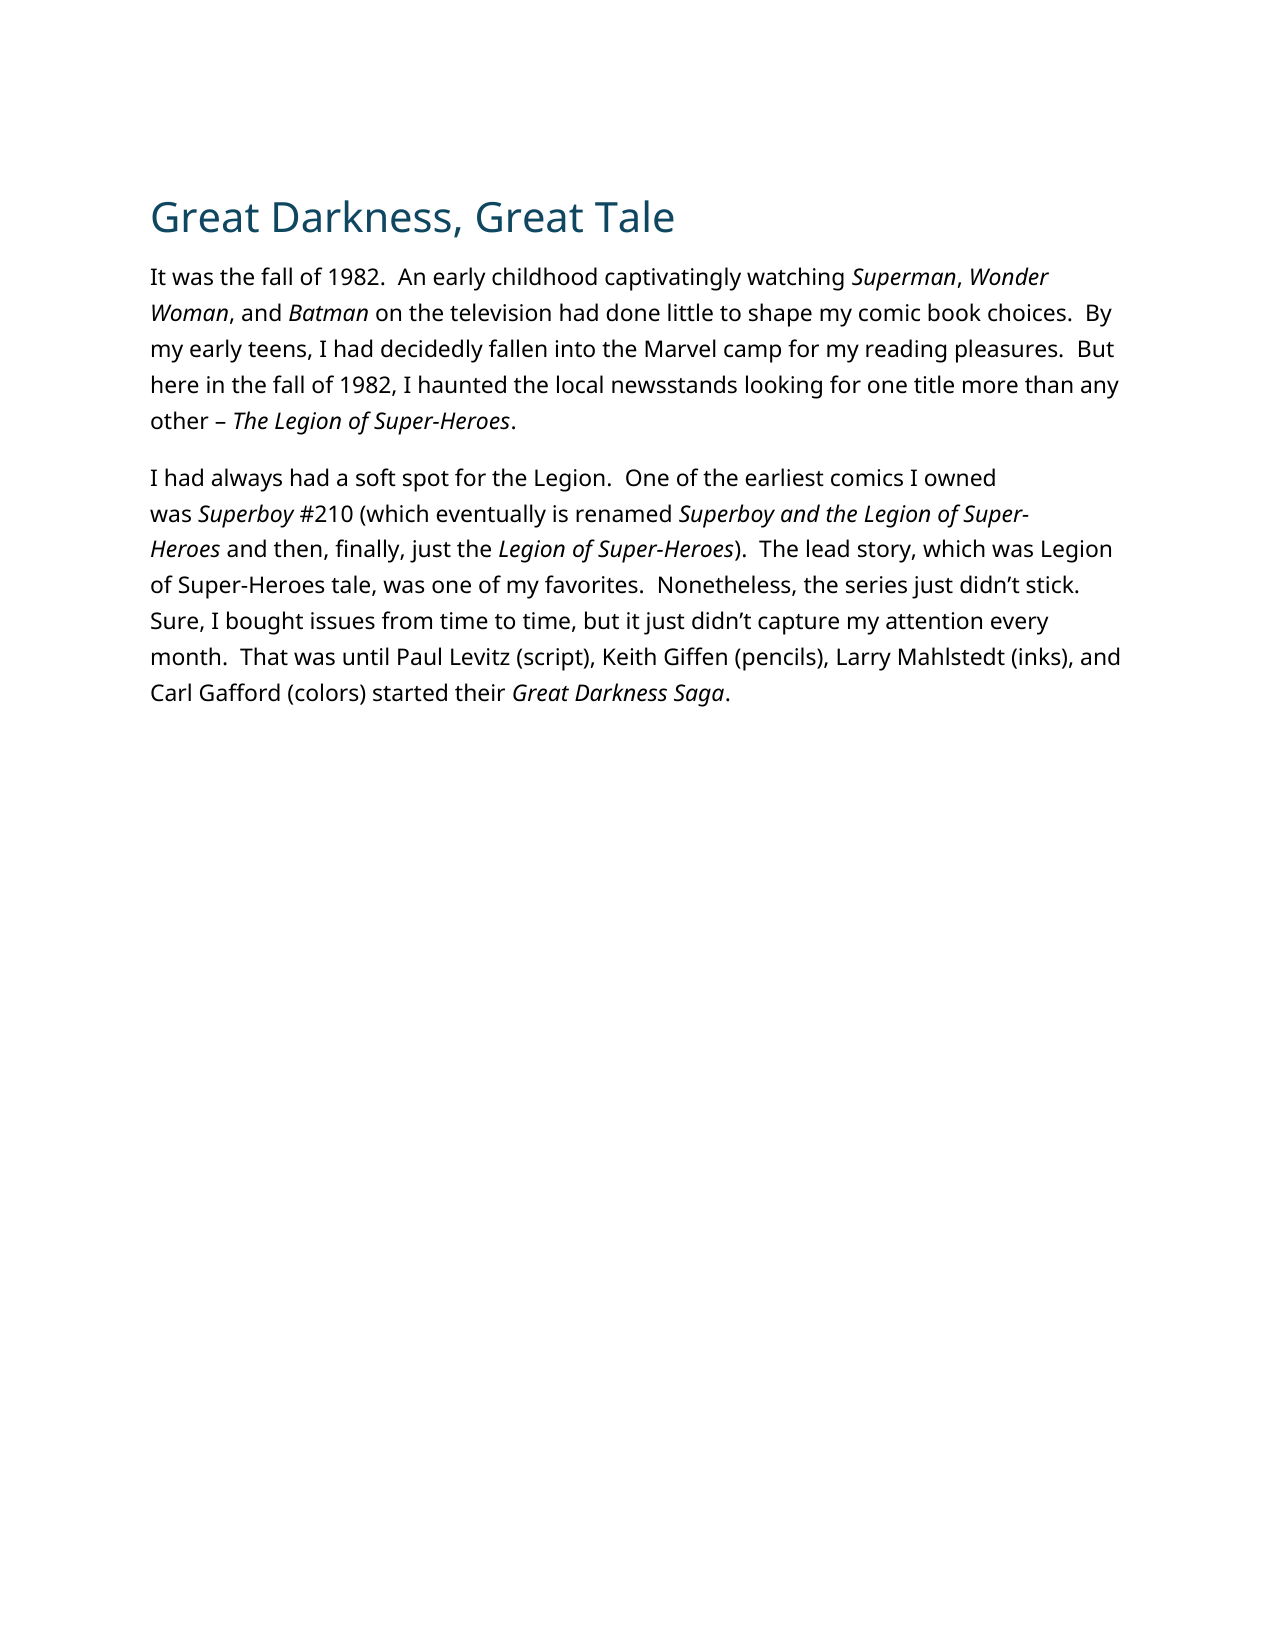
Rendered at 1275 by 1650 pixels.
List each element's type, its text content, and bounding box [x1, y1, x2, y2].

subtitle Great Darkness, Great Tale [150, 187, 1125, 244]
text It was the fall of 1982. An early childhood captivatingly watching Superman, Wonder Woman, and Batman on the television had done little to shape my comic book choices. By my early teens, I had decidedly fallen into the Marvel camp for my reading pleasures. But here in the fall of 1982, I haunted the local newsstands looking for one title more than any other – The Legion of Super-Heroes. [150, 261, 1125, 436]
text I had always had a soft spot for the Legion. One of the earliest comics I owned was Superboy #210 (which eventually is renamed Superboy and the Legion of Super-Heroes and then, finally, just the Legion of Super-Heroes). The lead story, which was Legion of Super-Heroes tale, was one of my favorites. Nonetheless, the series just didn’t stick. Sure, I bought issues from time to time, but it just didn’t capture my attention every month. That was until Paul Levitz (script), Keith Giffen (pencils), Larry Mahlstedt (inks), and Carl Gafford (colors) started their Great Darkness Saga. [150, 462, 1125, 708]
